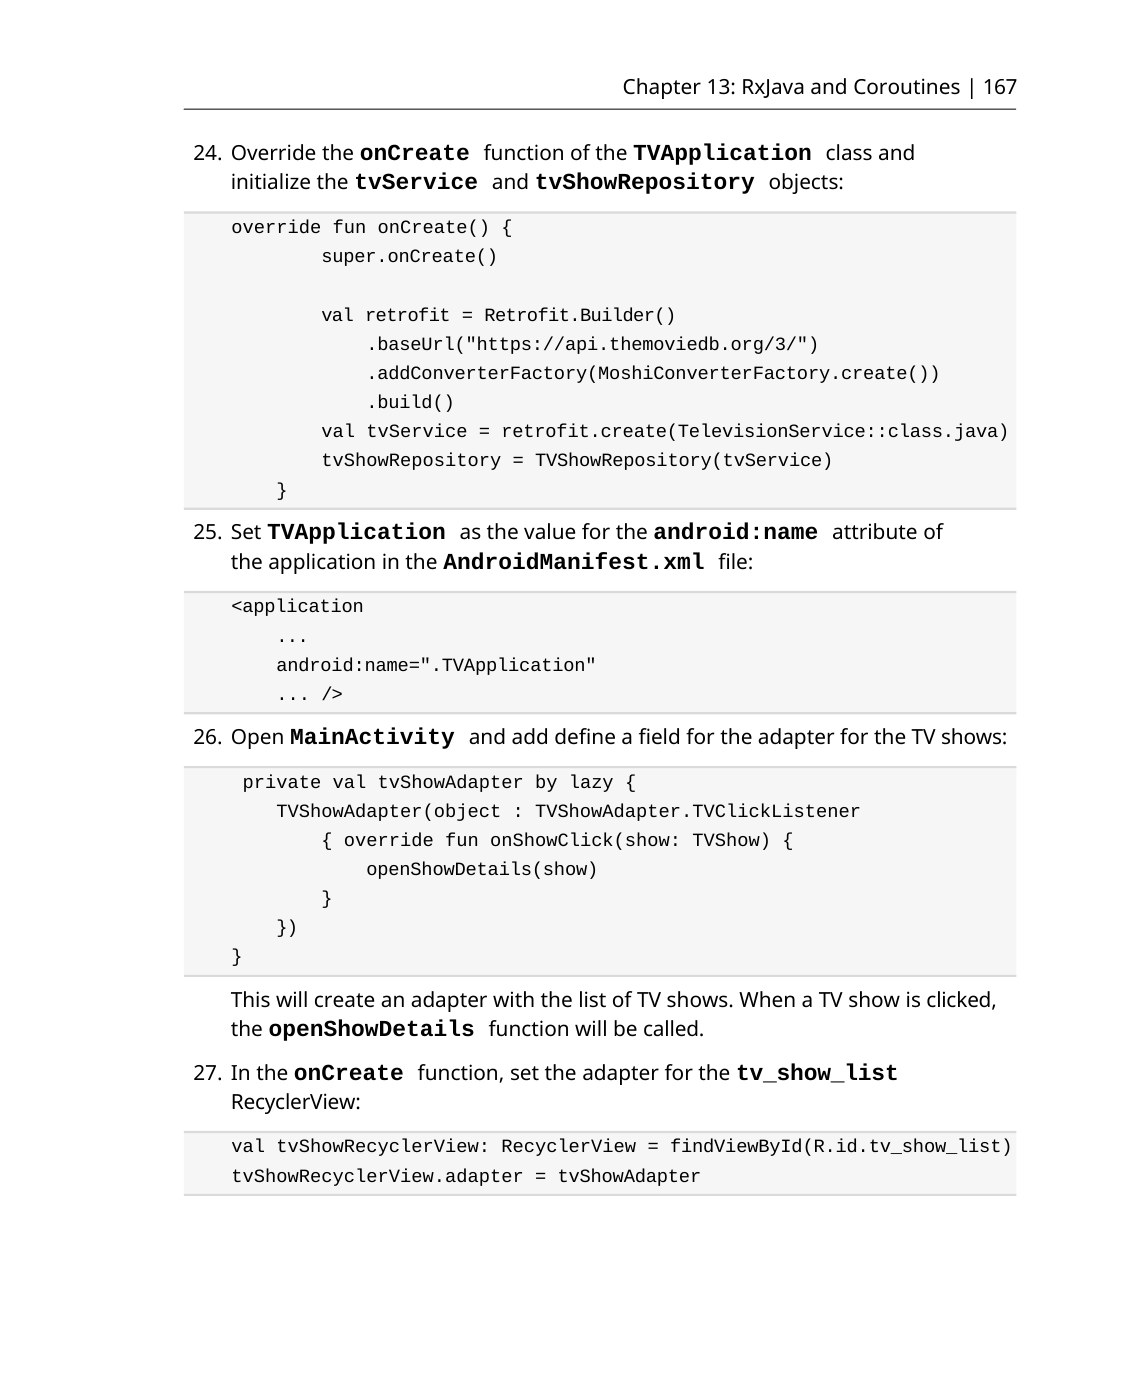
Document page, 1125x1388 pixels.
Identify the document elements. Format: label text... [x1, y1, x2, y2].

text RecyclerView: [231, 1087, 1029, 1115]
list Override the onCreate function of the TVApplication class and initialize the tvService and tvShowRepository objects: [193, 138, 981, 197]
text the openShowDetails function will be called. [231, 1014, 1029, 1043]
list Set TVApplication as the value for the android:name attribute of the application in the AndroidManifest.xml file: [193, 510, 961, 576]
text This will create an adapter with the list of TV shows. When a TV show is clicked, [231, 771, 1029, 1013]
list Open MainActivity and add define a field for the adapter for the TV shows: [193, 596, 1029, 751]
list In the onCreate function, set the adapter for the tv_show_list [193, 1058, 1029, 1087]
